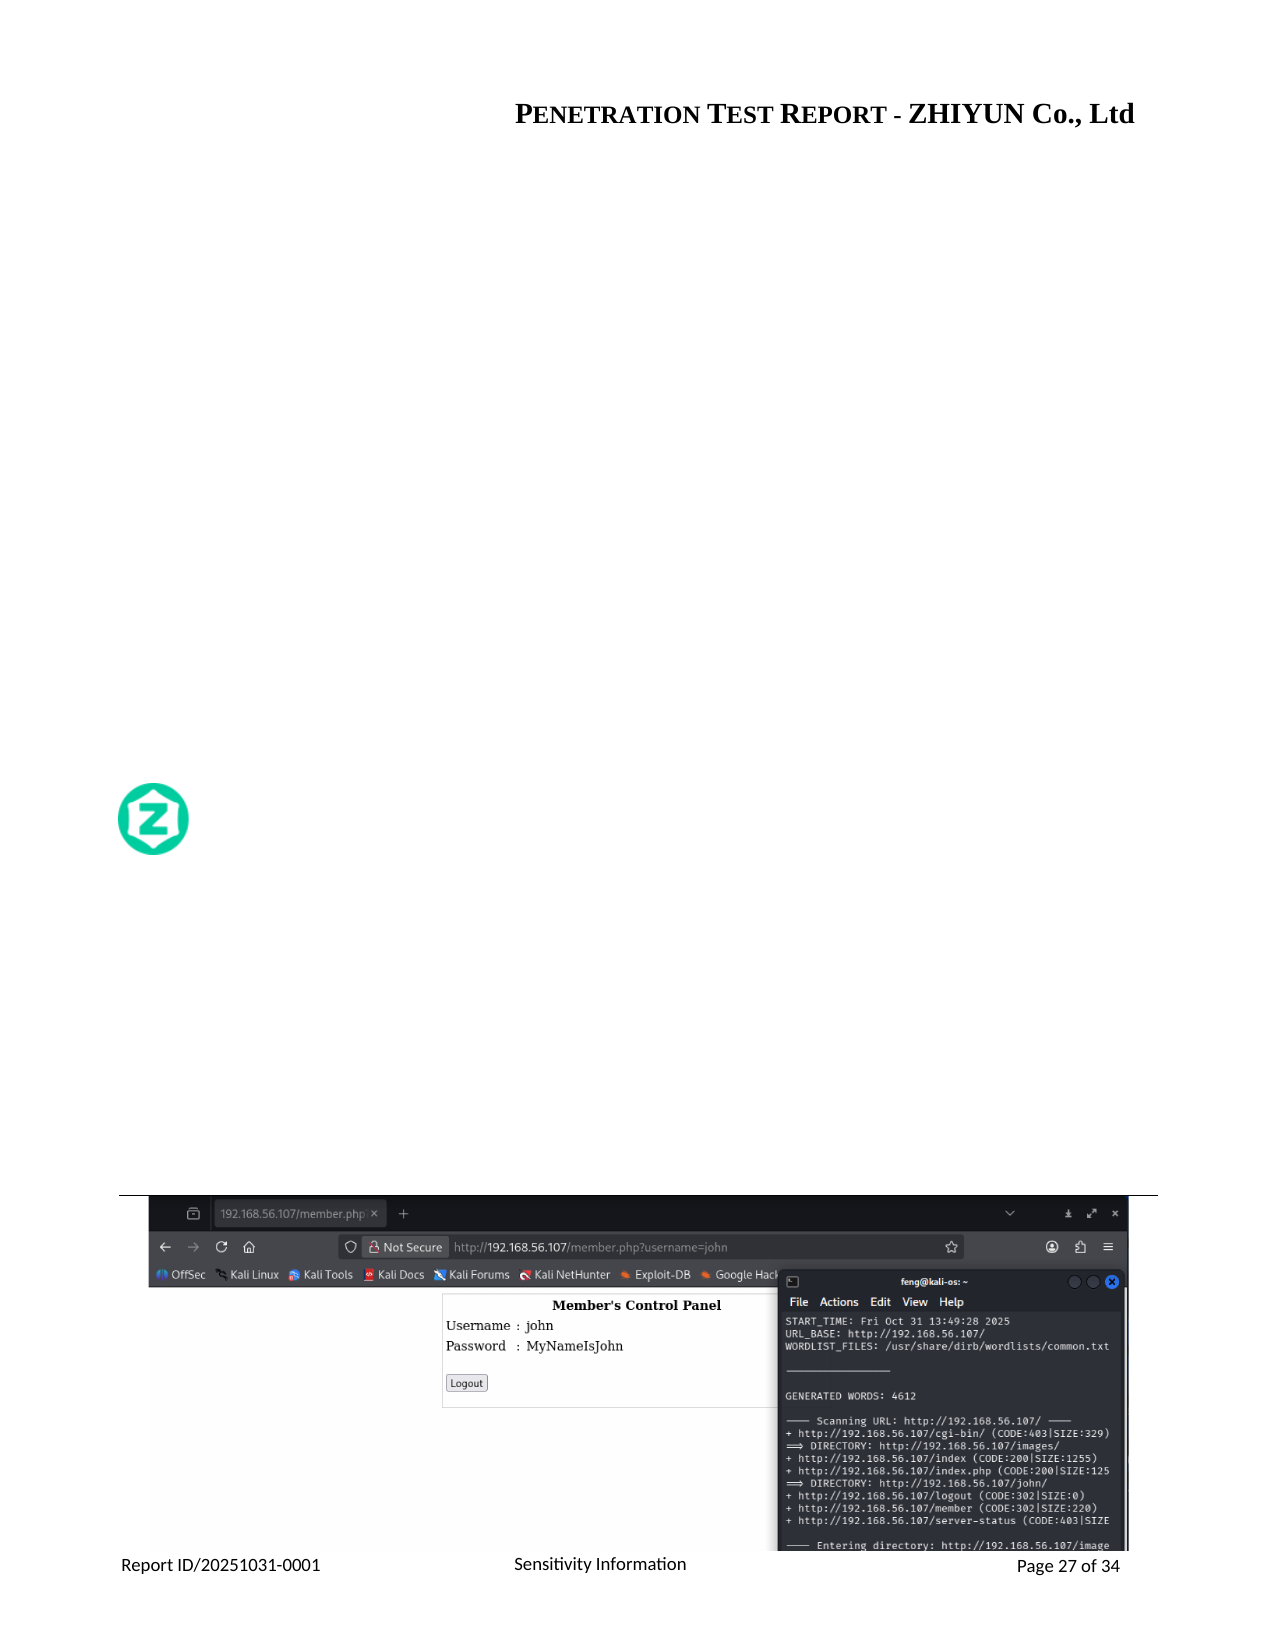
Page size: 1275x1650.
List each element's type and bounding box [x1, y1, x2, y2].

picture [148, 1196, 1129, 1551]
picture [118, 783, 189, 855]
